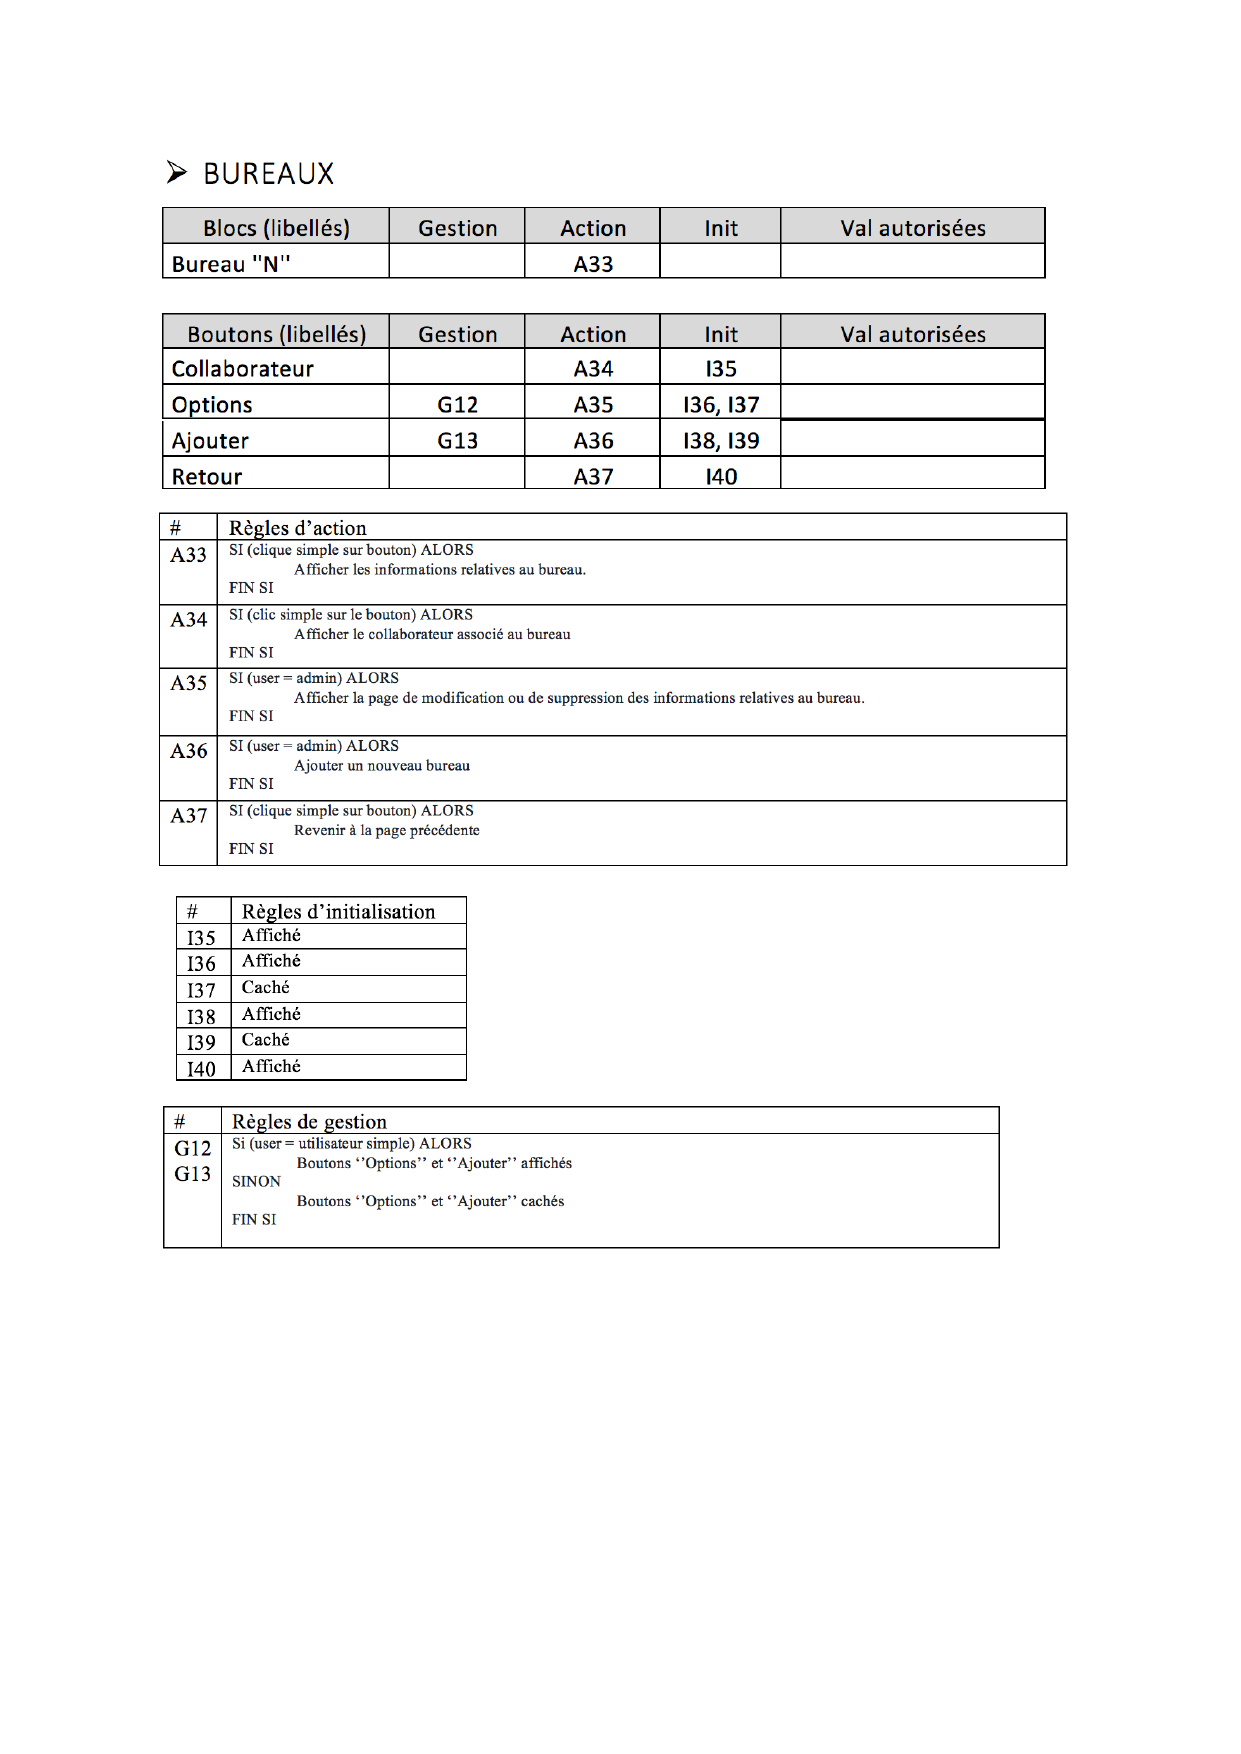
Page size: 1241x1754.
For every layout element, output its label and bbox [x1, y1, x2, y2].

picture [150, 506, 1091, 1258]
picture [150, 150, 1091, 502]
